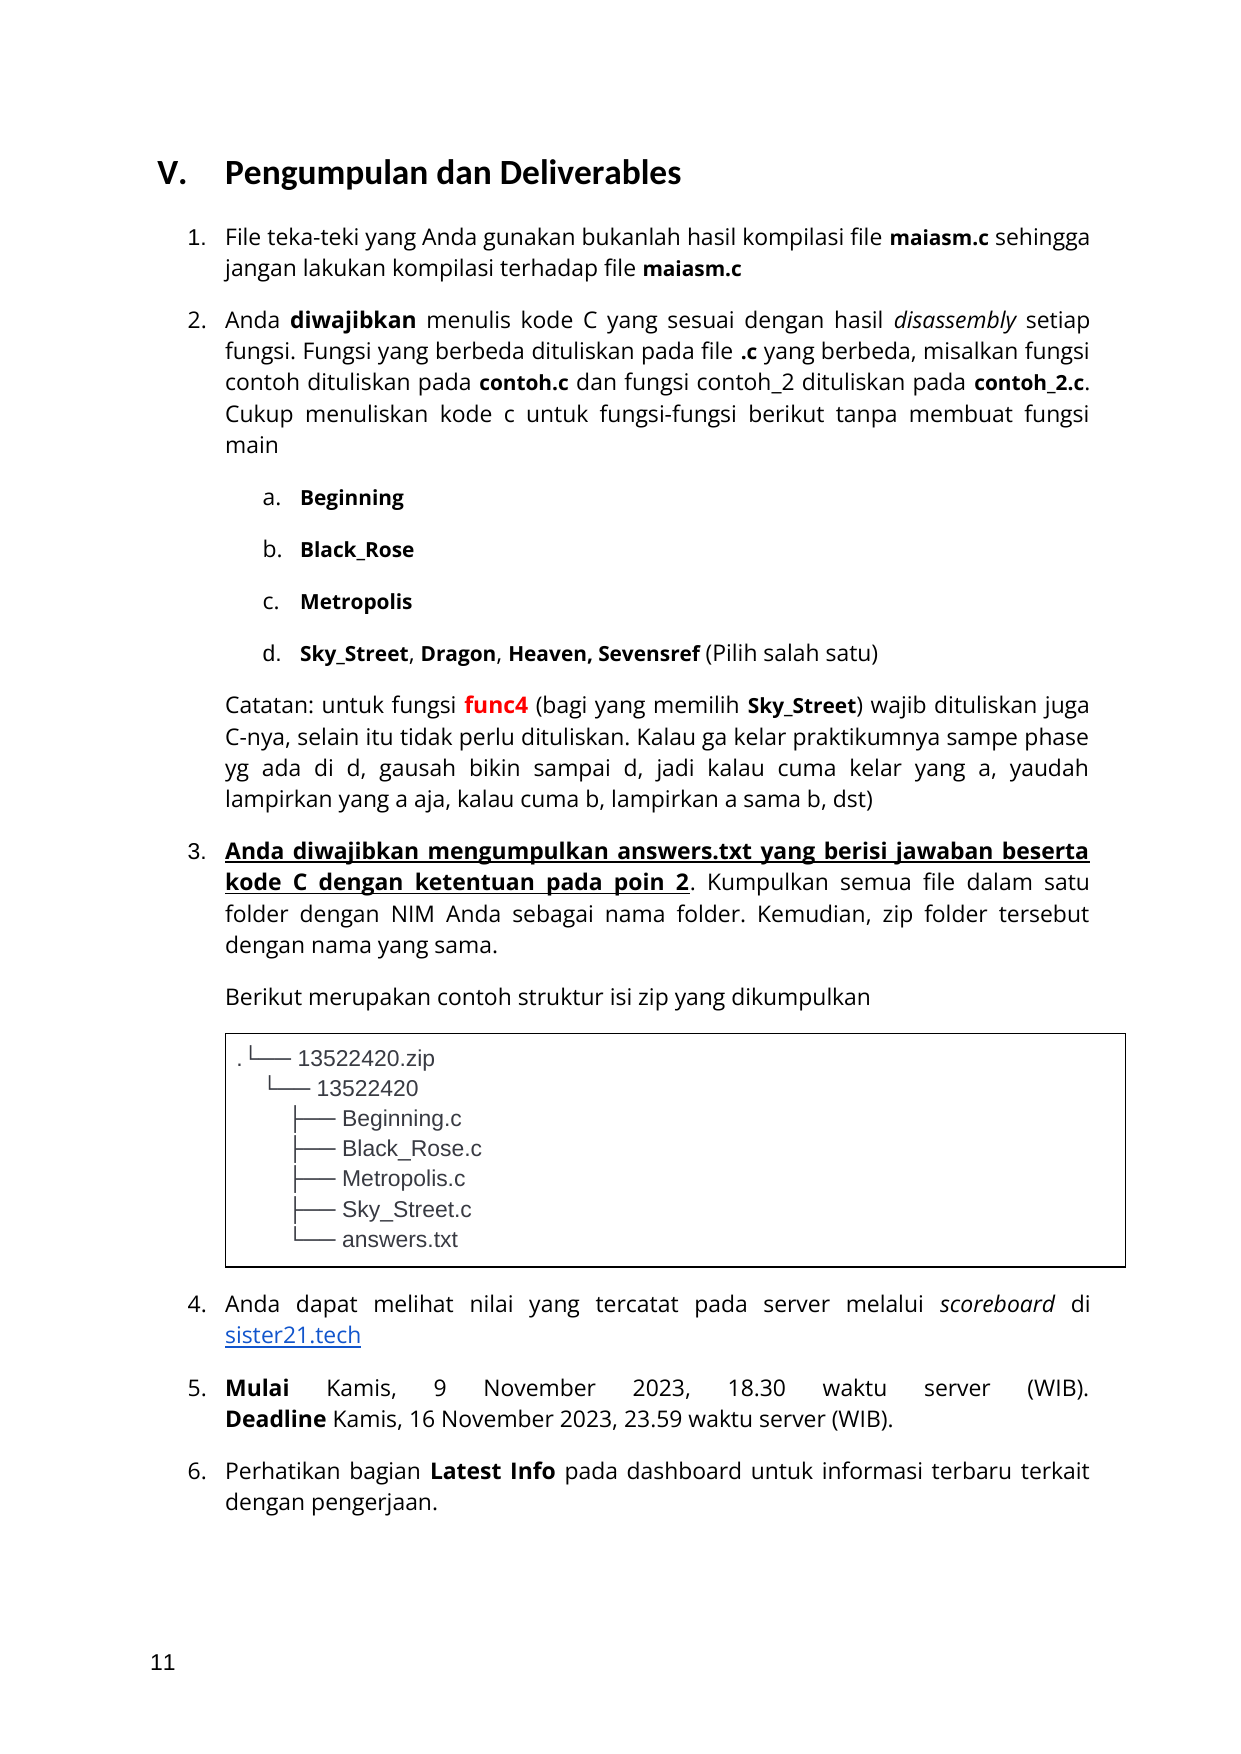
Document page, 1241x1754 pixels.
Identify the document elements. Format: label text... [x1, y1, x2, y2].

list Mulai Kamis, 9 November 2023, 18.30 waktu server (WIB). Deadline Kamis, 16 November 2023, 23.59 waktu server (WIB). [187, 1372, 1090, 1434]
table_header .└── 13522420.zip └── 13522420 ├── Beginning.c ├── Black_Rose.c ├── Metropolis.c ├── Sky_Street.c └── answers.txt [226, 1034, 1125, 1266]
subtitle Pengumpulan dan Deliverables [187, 150, 1090, 193]
list Anda diwajibkan menulis kode C yang sesuai dengan hasil disassembly setiap fungsi. Fungsi yang berbeda dituliskan pada file .c yang berbeda, misalkan fungsi contoh dituliskan pada contoh.c dan fungsi contoh_2 dituliskan pada contoh_2.c. Cukup menuliskan kode c untuk fungsi-fungsi berikut tanpa membuat fungsi main [187, 304, 1090, 460]
list Sky_Street, Dragon, Heaven, Sevensref (Pilih salah satu) [262, 637, 1090, 668]
list File teka-teki yang Anda gunakan bukanlah hasil kompilasi file maiasm.c sehingga jangan lakukan kompilasi terhadap file maiasm.c [187, 221, 1090, 283]
list Perhatikan bagian Latest Info pada dashboard untuk informasi terbaru terkait dengan pengerjaan. [187, 1455, 1090, 1517]
list Anda diwajibkan mengumpulkan answers.txt yang berisi jawaban beserta kode C dengan ketentuan pada poin 2. Kumpulkan semua file dalam satu folder dengan NIM Anda sebagai nama folder. Kemudian, zip folder tersebut dengan nama yang sama. [187, 835, 1090, 960]
list Metropolis [262, 585, 1090, 616]
list Black_Rose [262, 533, 1090, 564]
text Berikut merupakan contoh struktur isi zip yang dikumpulkan [225, 981, 1090, 1012]
list Beginning [262, 481, 1090, 512]
text Catatan: untuk fungsi func4 (bagi yang memilih Sky_Street) wajib dituliskan juga C-nya, selain itu tidak perlu dituliskan. Kalau ga kelar praktikumnya sampe phase yg ada di d, gausah bikin sampai d, jadi kalau cuma kelar yang a, yaudah lampirkan yang a aja, kalau cuma b, lampirkan a sama b, dst) [225, 689, 1090, 814]
list Anda dapat melihat nilai yang tercatat pada server melalui scoreboard di sister21.tech [187, 1288, 1090, 1351]
